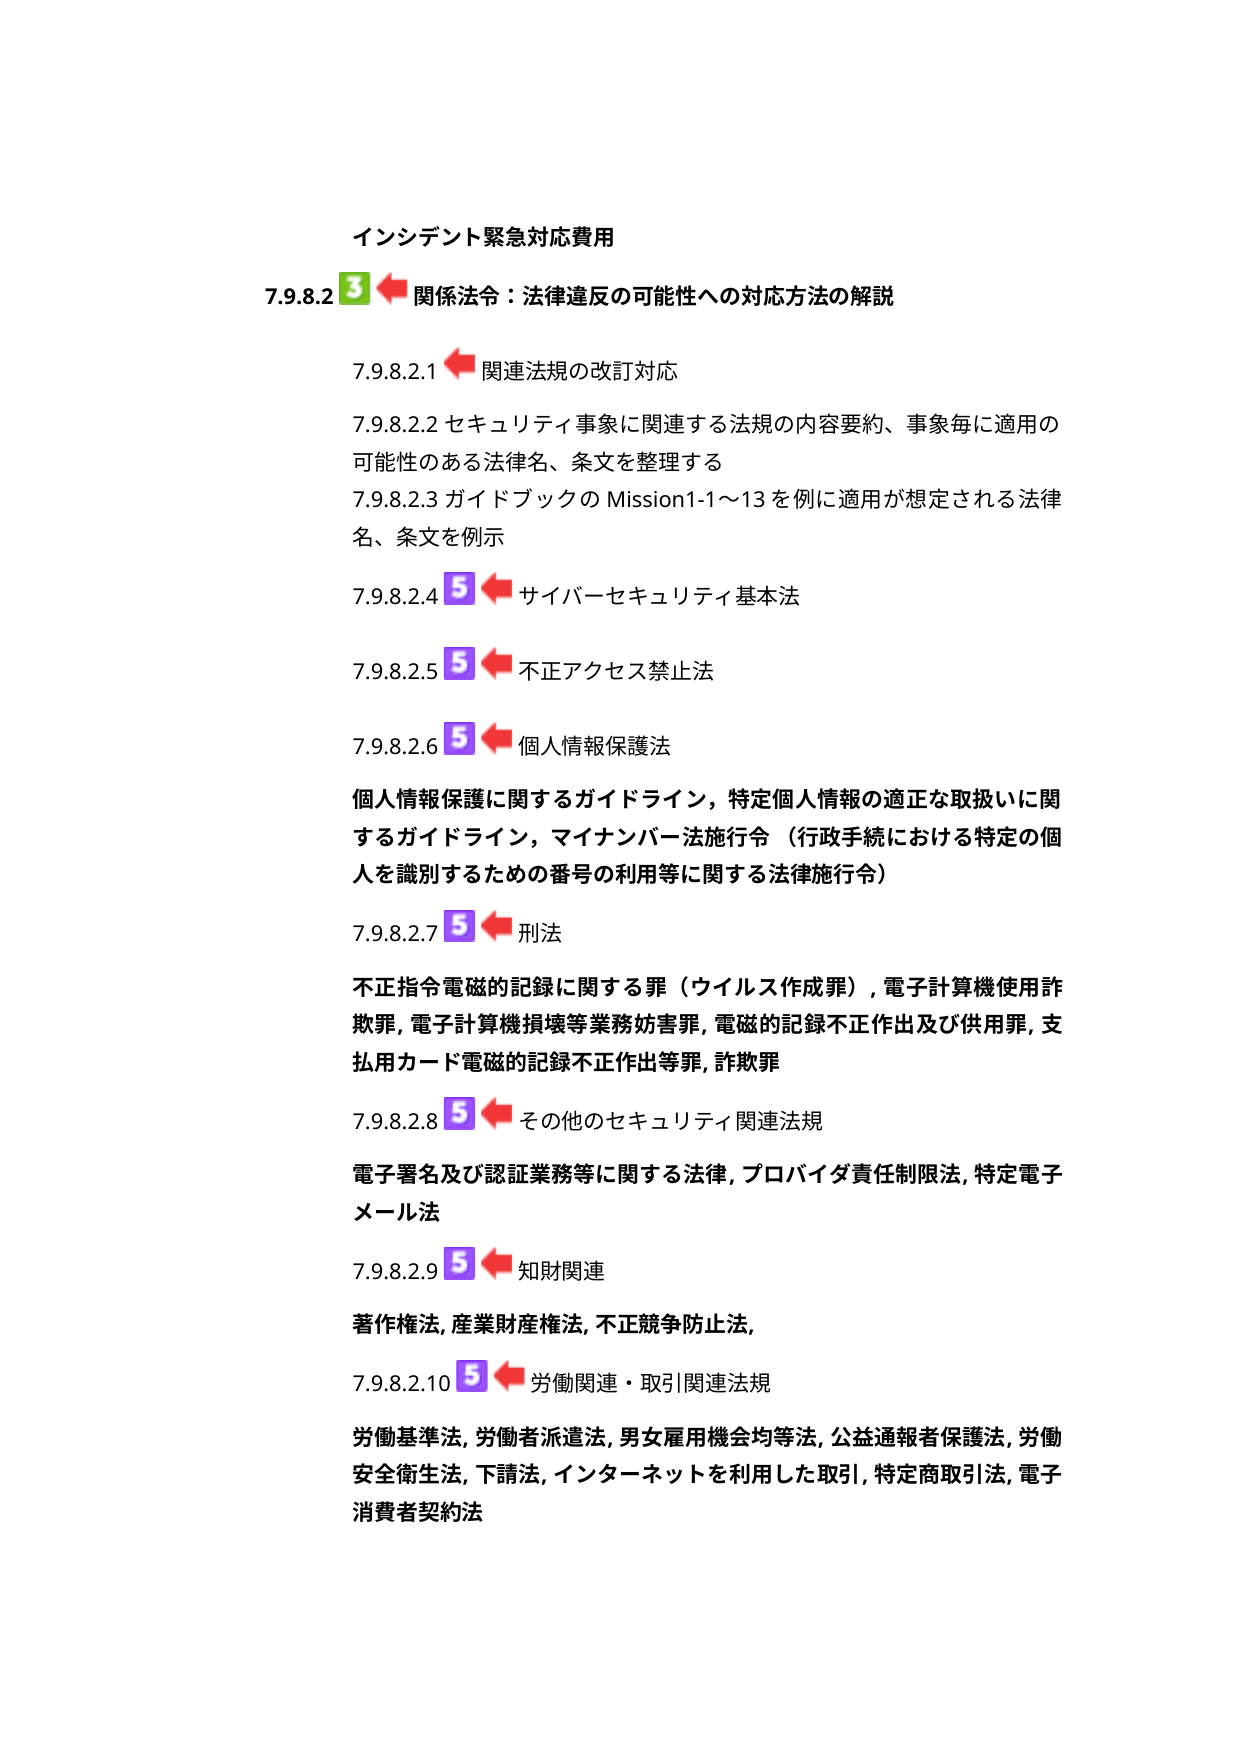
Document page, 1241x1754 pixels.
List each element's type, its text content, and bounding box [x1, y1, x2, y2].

text サイバーセキュリティ基本法 [352, 554, 1063, 629]
picture [481, 910, 513, 942]
picture [493, 1360, 525, 1392]
picture [456, 1360, 488, 1392]
text 労働基準法, 労働者派遣法, 男女雇用機会均等法, 公益通報者保護法, 労働安全衛生法, 下請法, インターネットを利用した取引, 特定商取引法, 電子消費者契約法 [352, 1417, 1063, 1529]
text インシデント緊急対応費用 [352, 217, 1063, 254]
picture [376, 272, 408, 305]
picture [481, 722, 513, 755]
text その他のセキュリティ関連法規 [352, 1079, 1063, 1154]
text セキュリティ事象に関連する法規の内容要約、事象毎に適用の可能性のある法律名、条文を整理する [352, 404, 1063, 479]
text 労働関連・取引関連法規 [352, 1342, 1063, 1417]
picture [443, 1247, 476, 1280]
text 不正アクセス禁止法 [352, 629, 1063, 704]
text ガイドブックのMission1-1～13を例に適用が想定される法律名、条文を例示 [352, 479, 1063, 554]
text 個人情報保護法 [352, 704, 1063, 779]
picture [443, 1097, 476, 1130]
picture [443, 910, 476, 942]
picture [481, 1097, 513, 1130]
text 関係法令：法律違反の可能性への対応方法の解説 [265, 254, 1063, 329]
picture [443, 647, 476, 680]
text 不正指令電磁的記録に関する罪（ウイルス作成罪）, 電子計算機使用詐欺罪, 電子計算機損壊等業務妨害罪, 電磁的記録不正作出及び供用罪, 支払用カード電磁的記録不正作出等罪, 詐欺罪 [352, 967, 1063, 1079]
text 著作権法, 産業財産権法, 不正競争防止法, [352, 1304, 1063, 1342]
picture [481, 647, 513, 680]
picture [443, 722, 476, 755]
text 関連法規の改訂対応 [352, 329, 1063, 404]
picture [443, 347, 476, 380]
text 知財関連 [352, 1229, 1063, 1304]
picture [481, 1247, 513, 1280]
text 刑法 [352, 892, 1063, 967]
picture [443, 572, 476, 605]
picture [339, 272, 371, 305]
text 電子署名及び認証業務等に関する法律, プロバイダ責任制限法, 特定電子メール法 [352, 1154, 1063, 1229]
text 個人情報保護に関するガイドライン，特定個人情報の適正な取扱いに関するガイドライン，マイナンバー法施行令 （行政手続における特定の個人を識別するための番号の利用等に関する法律施行令） [352, 779, 1063, 892]
picture [481, 572, 513, 605]
